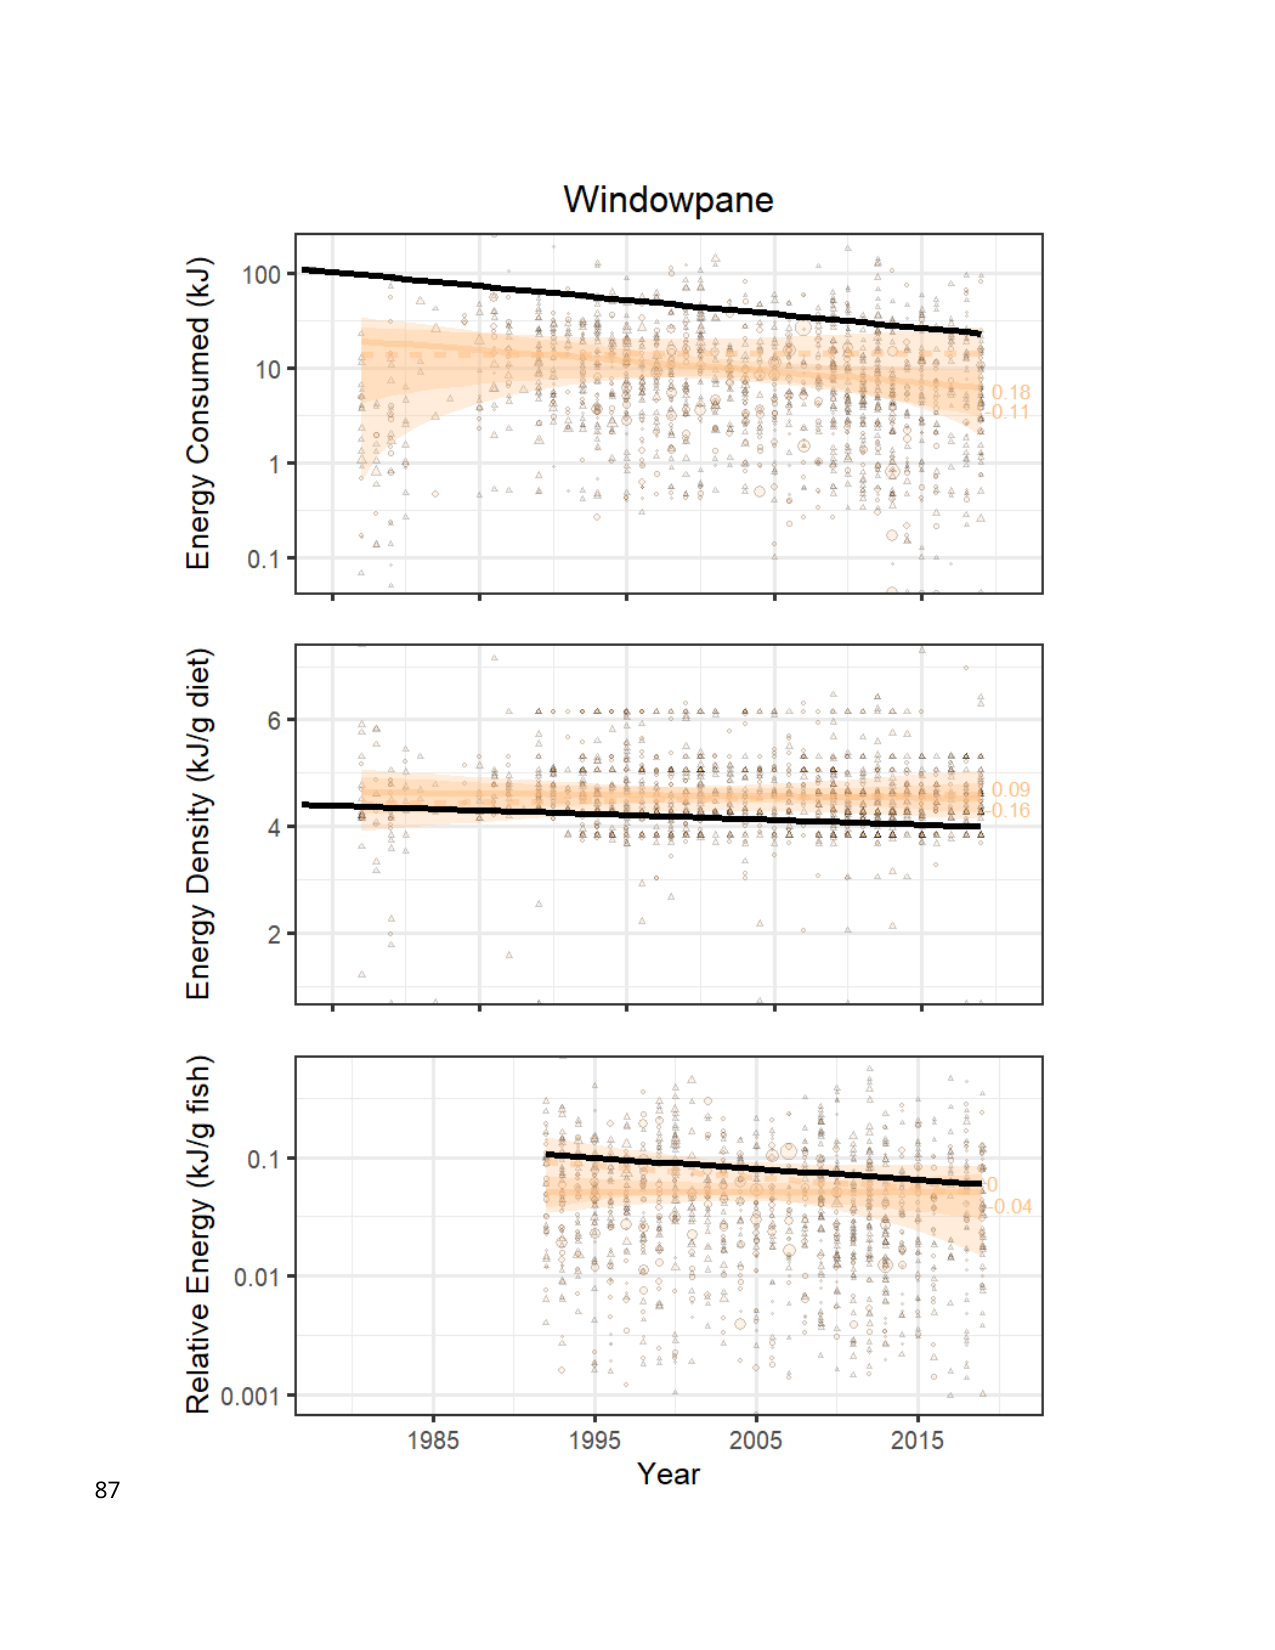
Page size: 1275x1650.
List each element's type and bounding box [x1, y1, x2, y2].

picture [150, 150, 1061, 1499]
